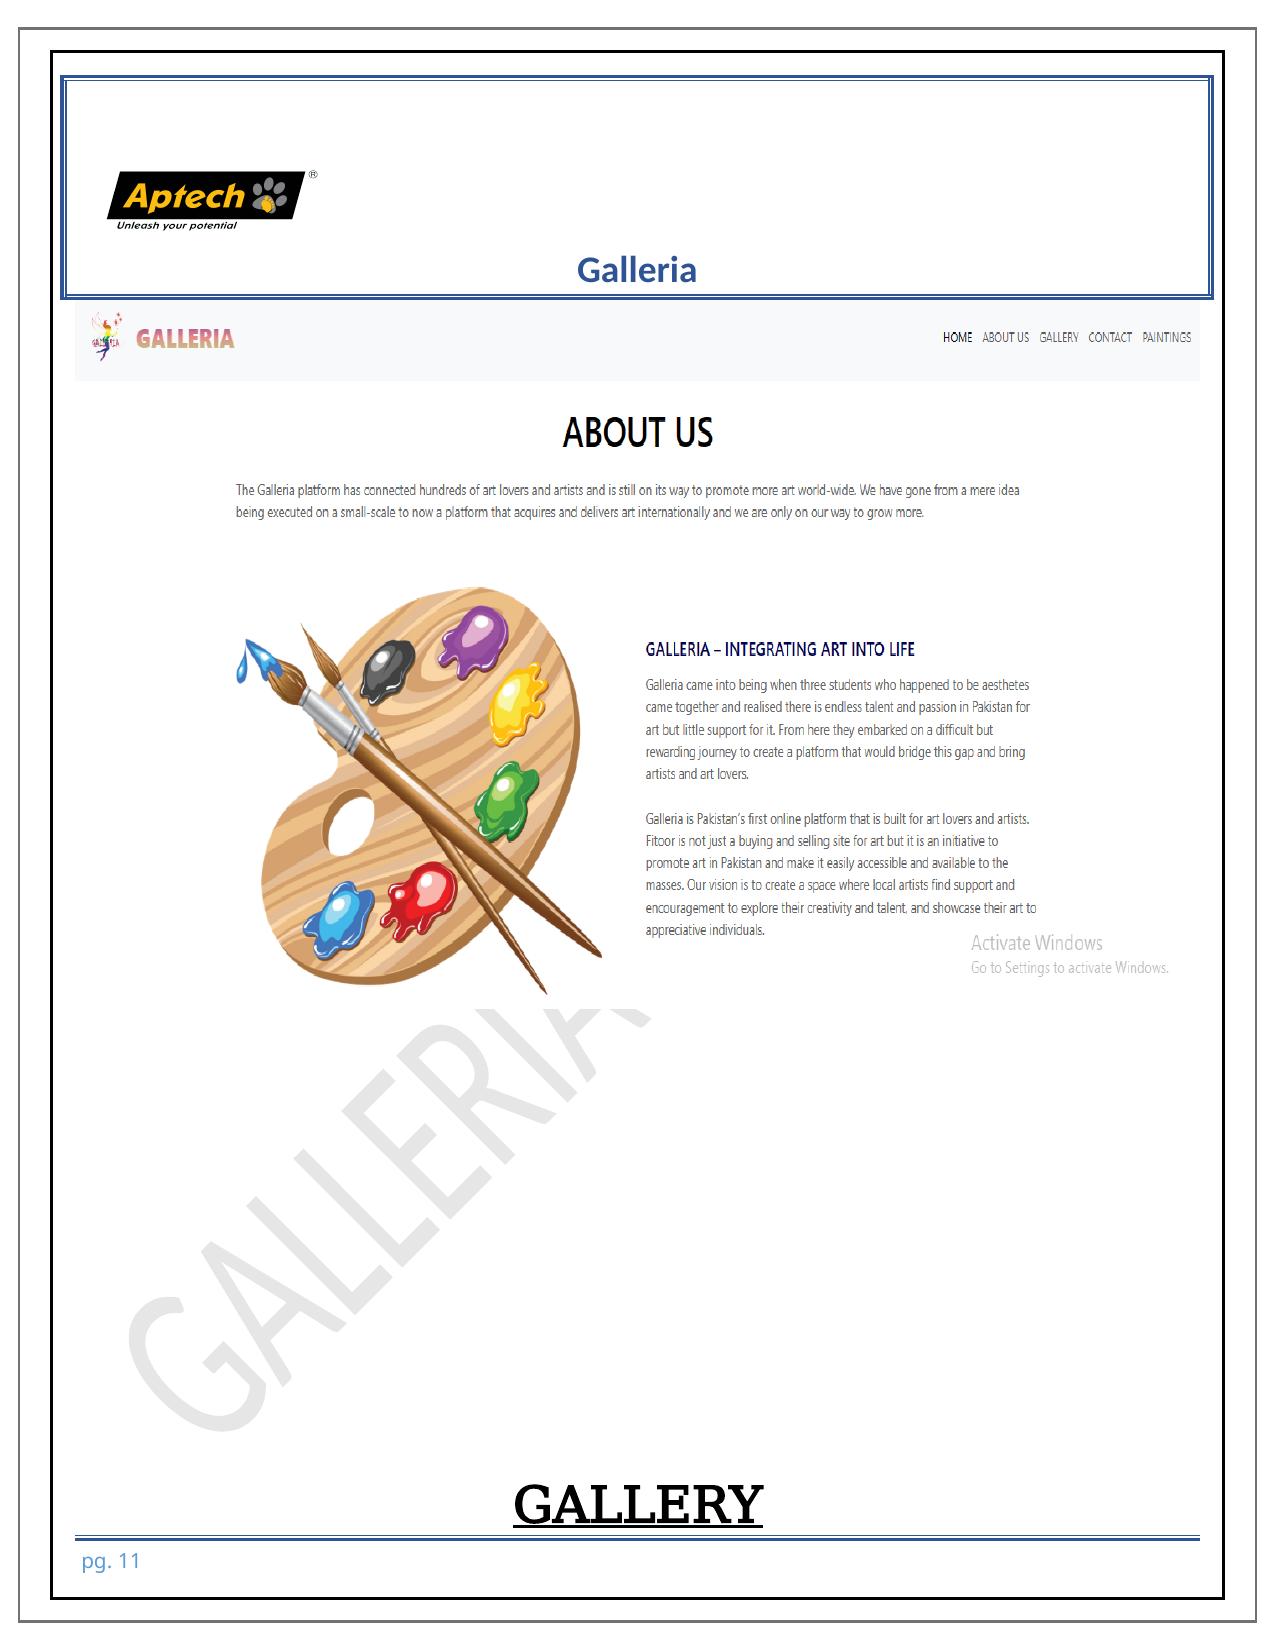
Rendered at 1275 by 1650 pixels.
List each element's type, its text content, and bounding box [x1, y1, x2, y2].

picture [75, 118, 349, 283]
text GALLERY [75, 1473, 1200, 1535]
picture [75, 300, 1200, 1009]
